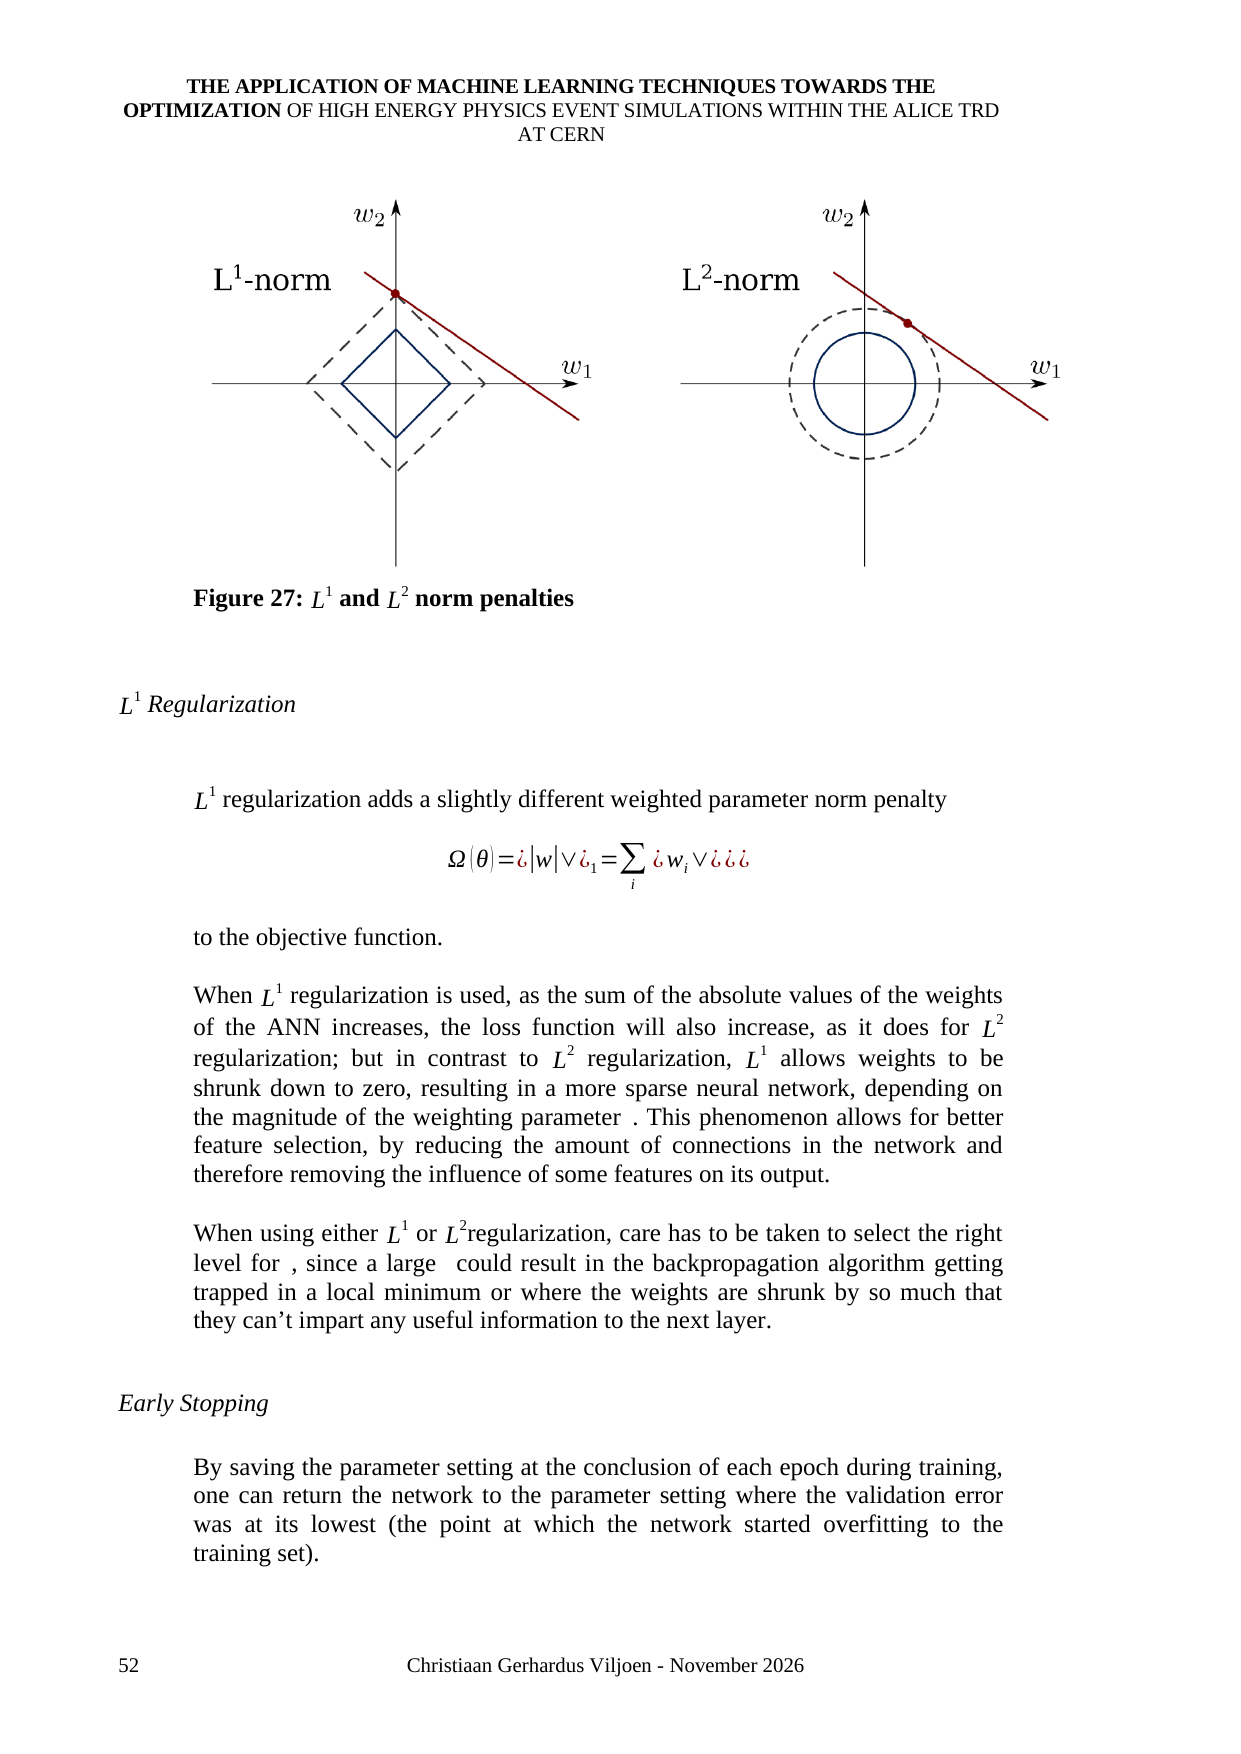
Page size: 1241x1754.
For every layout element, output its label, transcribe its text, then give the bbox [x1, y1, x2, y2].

picture [193, 183, 1078, 582]
text to the objective function. [193, 922, 1004, 951]
subtitle Regularization [118, 688, 1004, 719]
subtitle Early Stopping [118, 1388, 1004, 1417]
text regularization adds a slightly different weighted parameter norm penalty [193, 782, 1004, 814]
text Figure 27: and norm penalties [193, 582, 1004, 613]
text When using either or regularization, care has to be taken to select the right level for , since a large could result in the backpropagation algorithm getting trapped in a local minimum or where the weights are shrunk by so much that they can’t impart any useful information to the next layer. [193, 1217, 1004, 1334]
text By saving the parameter setting at the conclusion of each epoch during training, one can return the network to the parameter setting where the validation error was at its lowest (the point at which the network started overfitting to the training set). [193, 1452, 1004, 1567]
text When regularization is used, as the sum of the absolute values of the weights of the ANN increases, the loss function will also increase, as it does for regularization; but in contrast to regularization, allows weights to be shrunk down to zero, resulting in a more sparse neural network, depending on the magnitude of the weighting parameter . This phenomenon allows for better feature selection, by reducing the amount of connections in the network and therefore removing the influence of some features on its output. [193, 979, 1004, 1188]
